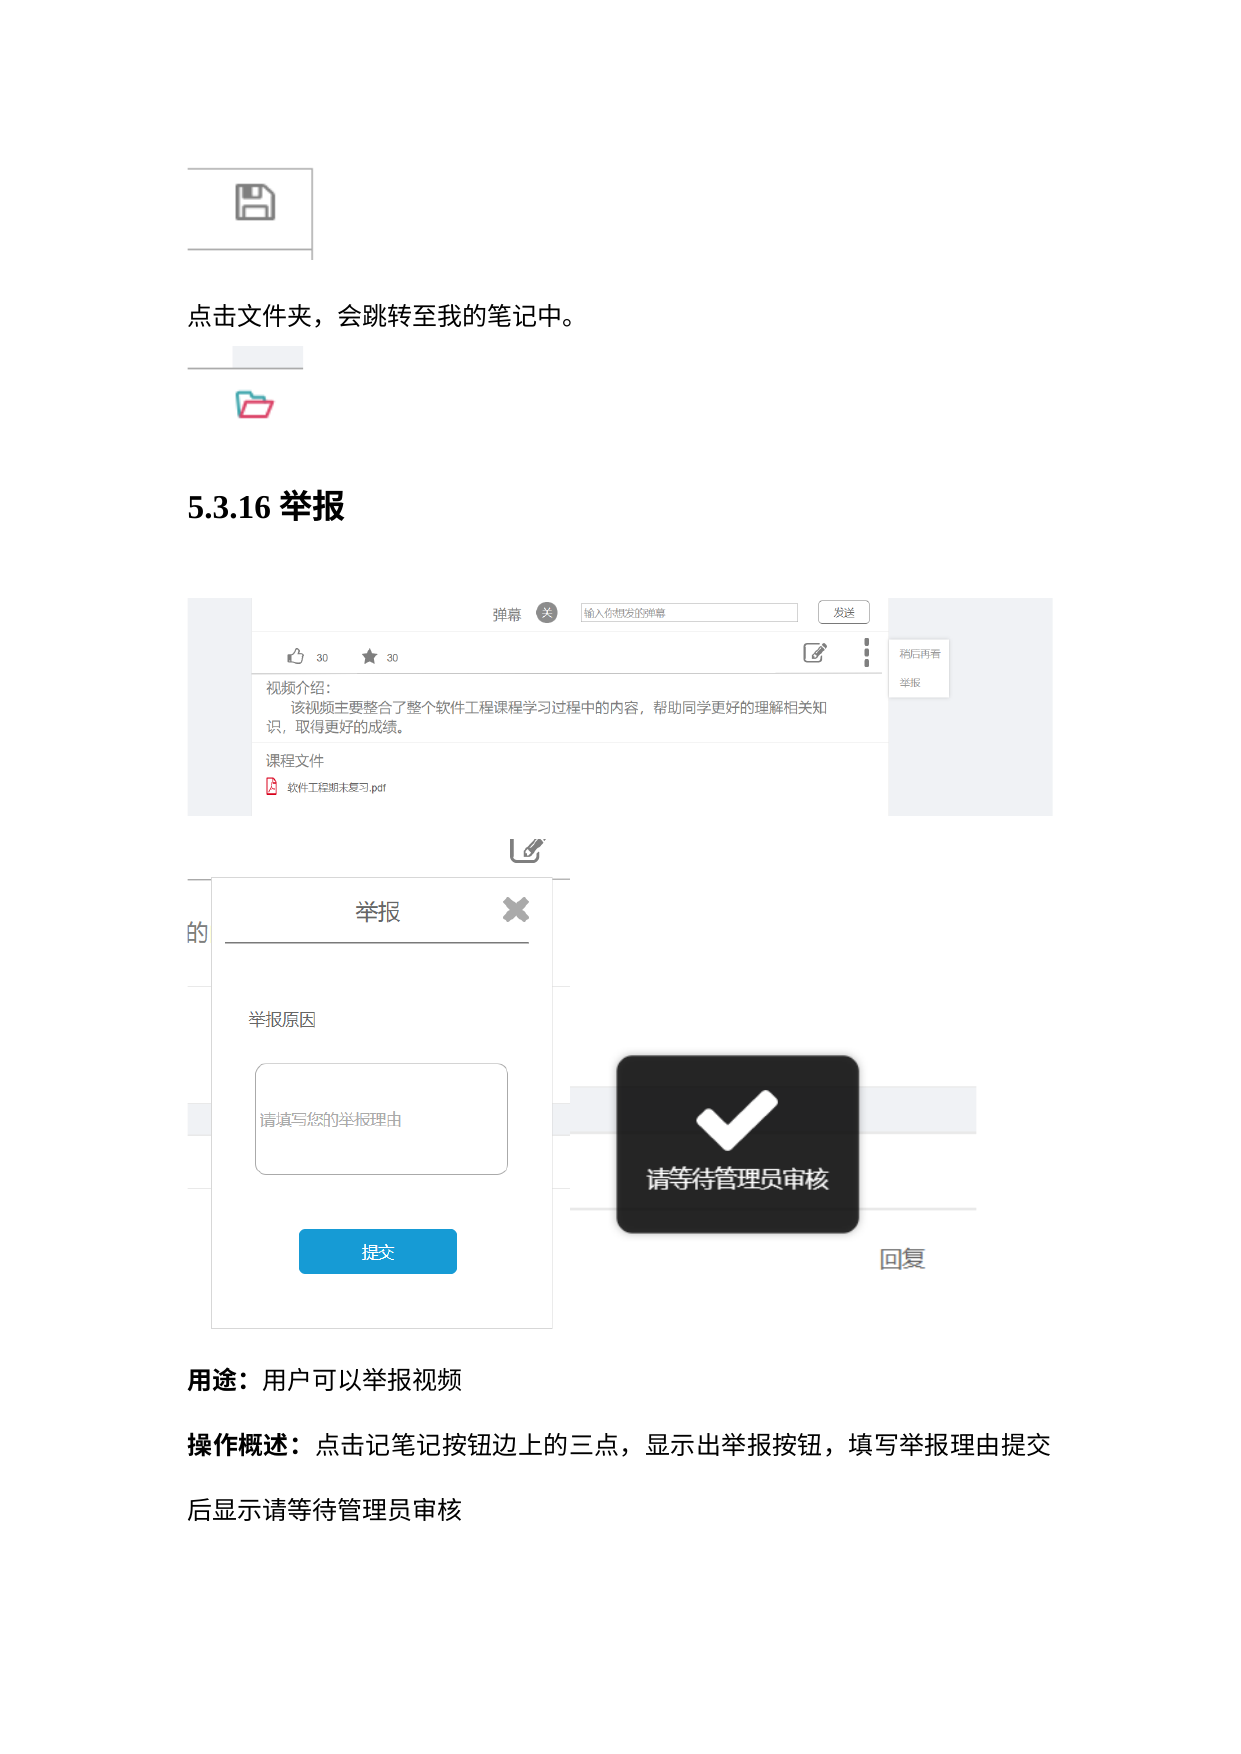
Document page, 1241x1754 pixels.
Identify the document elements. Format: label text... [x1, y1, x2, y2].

text 点击文件夹，会跳转至我的笔记中。 [187, 282, 1053, 347]
subtitle 5.3.16 举报 [187, 471, 1053, 536]
picture [187, 839, 977, 1332]
picture [187, 151, 329, 260]
picture [187, 346, 304, 442]
text 用途：用户可以举报视频 [187, 1346, 1053, 1411]
text 操作概述：点击记笔记按钮边上的三点，显示出举报按钮，填写举报理由提交后显示请等待管理员审核 [187, 1411, 1053, 1541]
picture [187, 598, 1053, 816]
